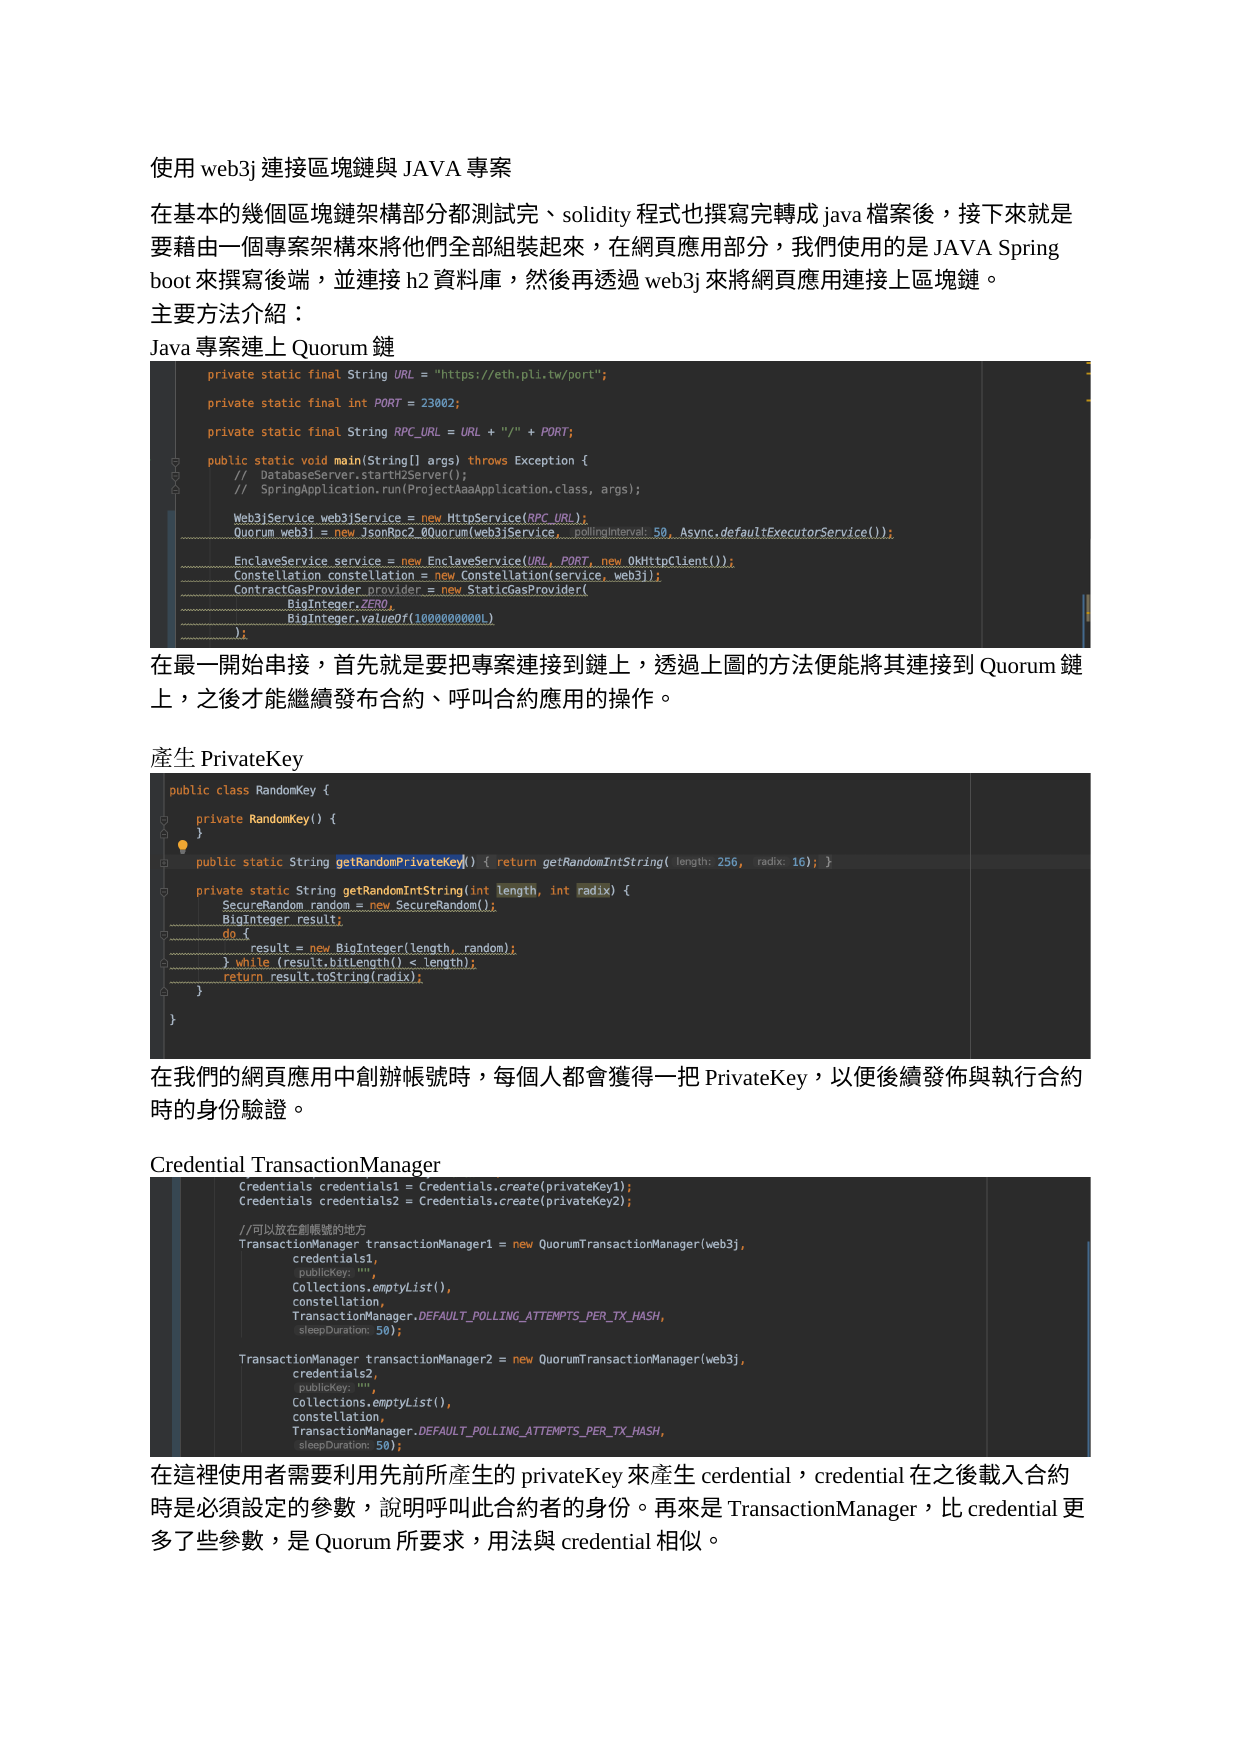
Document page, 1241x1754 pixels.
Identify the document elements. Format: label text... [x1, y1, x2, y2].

text 在我們的網頁應用中創辦帳號時，每個人都會獲得一把PrivateKey，以便後續發佈與執行合約時的身份驗證。 [150, 1059, 1090, 1125]
text 在最一開始串接，首先就是要把專案連接到鏈上，透過上圖的方法便能將其連接到Quorum鏈上，之後才能繼續發布合約、呼叫合約應用的操作。 [150, 648, 1090, 714]
picture [150, 1177, 1091, 1457]
text 在這裡使用者需要利用先前所產生的privateKey來產生cerdential，credential在之後載入合約時是必須設定的參數，說明呼叫此合約者的身份。再來是TransactionManager，比credential更多了些參數，是Quorum所要求，用法與credential相似。 [150, 1457, 1090, 1556]
subtitle 使用web3j連接區塊鏈與JAVA專案 [150, 150, 1090, 183]
text 在基本的幾個區塊鏈架構部分都測試完、solidity程式也撰寫完轉成java檔案後，接下來就是要藉由一個專案架構來將他們全部組裝起來，在網頁應用部分，我們使用的是JAVA Spring boot來撰寫後端，並連接h2資料庫，然後再透過web3j來將網頁應用連接上區塊鏈。 [150, 196, 1090, 295]
picture [150, 361, 1091, 648]
text Credential TransactionManager [150, 1151, 1090, 1177]
text 主要方法介紹： [150, 295, 1090, 329]
text Java專案連上Quorum鏈 [150, 329, 1090, 361]
text 產生PrivateKey [150, 740, 1090, 773]
picture [150, 773, 1091, 1059]
